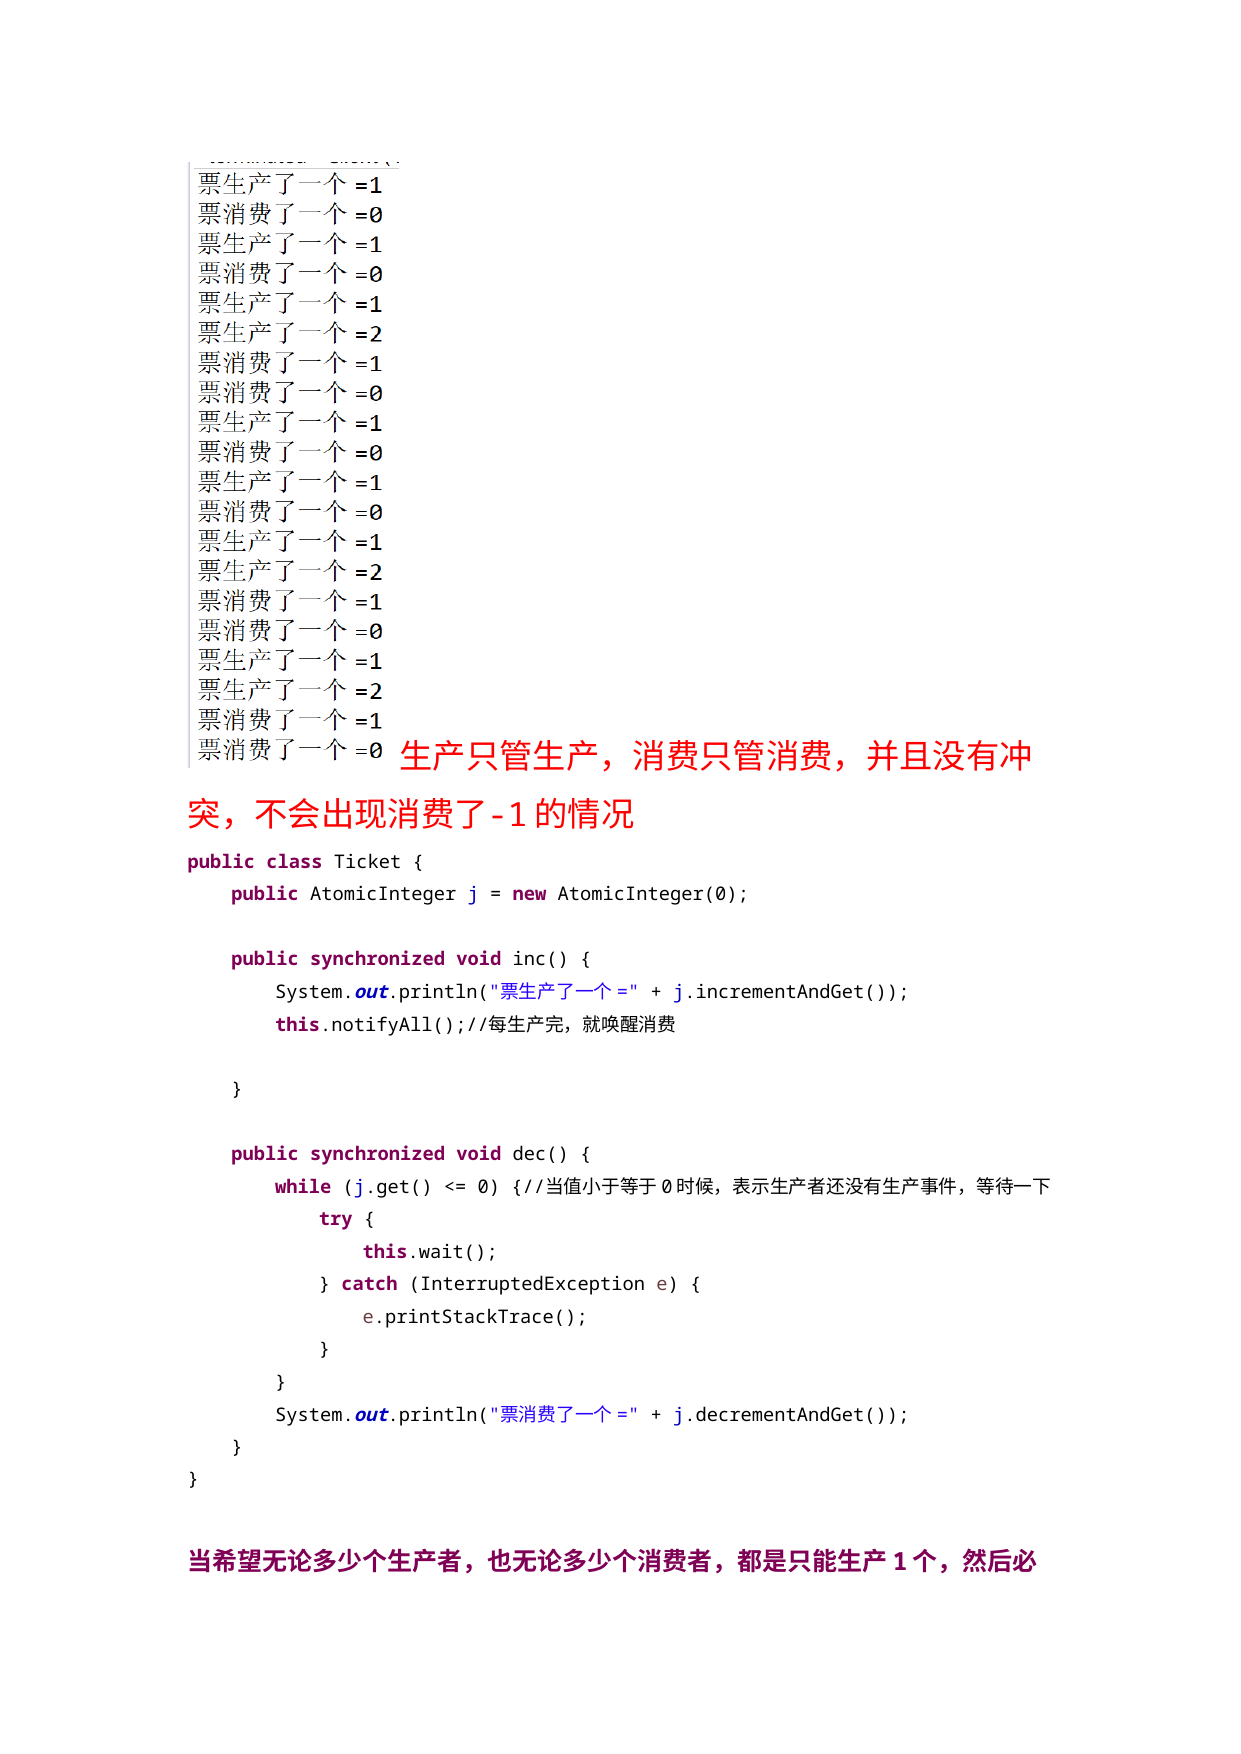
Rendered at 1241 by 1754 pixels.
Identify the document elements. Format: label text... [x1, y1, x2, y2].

text this.notifyAll();//每生产完，就唤醒消费 [187, 1007, 1053, 1039]
text } [187, 1462, 1053, 1494]
text } catch (InterruptedException e) { [187, 1267, 1053, 1299]
picture [187, 162, 400, 768]
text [187, 1527, 1053, 1592]
text } [187, 1072, 1053, 1104]
text System.out.println("票生产了一个 =" + j.incrementAndGet()); [187, 974, 1053, 1007]
text } [187, 1429, 1053, 1462]
text try { [187, 1202, 1053, 1234]
text System.out.println("票消费了一个 =" + j.decrementAndGet()); [187, 1397, 1053, 1429]
text while (j.get() <= 0) {//当值小于等于0时候，表示生产者还没有生产事件，等待一下 [187, 1169, 1053, 1202]
text public synchronized void inc() { [187, 942, 1053, 974]
text e.printStackTrace(); [187, 1299, 1053, 1332]
text public synchronized void dec() { [187, 1137, 1053, 1169]
text } [187, 1332, 1053, 1364]
text public AtomicInteger j = new AtomicInteger(0); [187, 877, 1053, 909]
text public class Ticket { [187, 844, 1053, 877]
text 生产只管生产，消费只管消费，并且没有冲突，不会出现消费了-1的情况 [187, 162, 1053, 844]
text } [187, 1364, 1053, 1397]
text this.wait(); [187, 1234, 1053, 1267]
